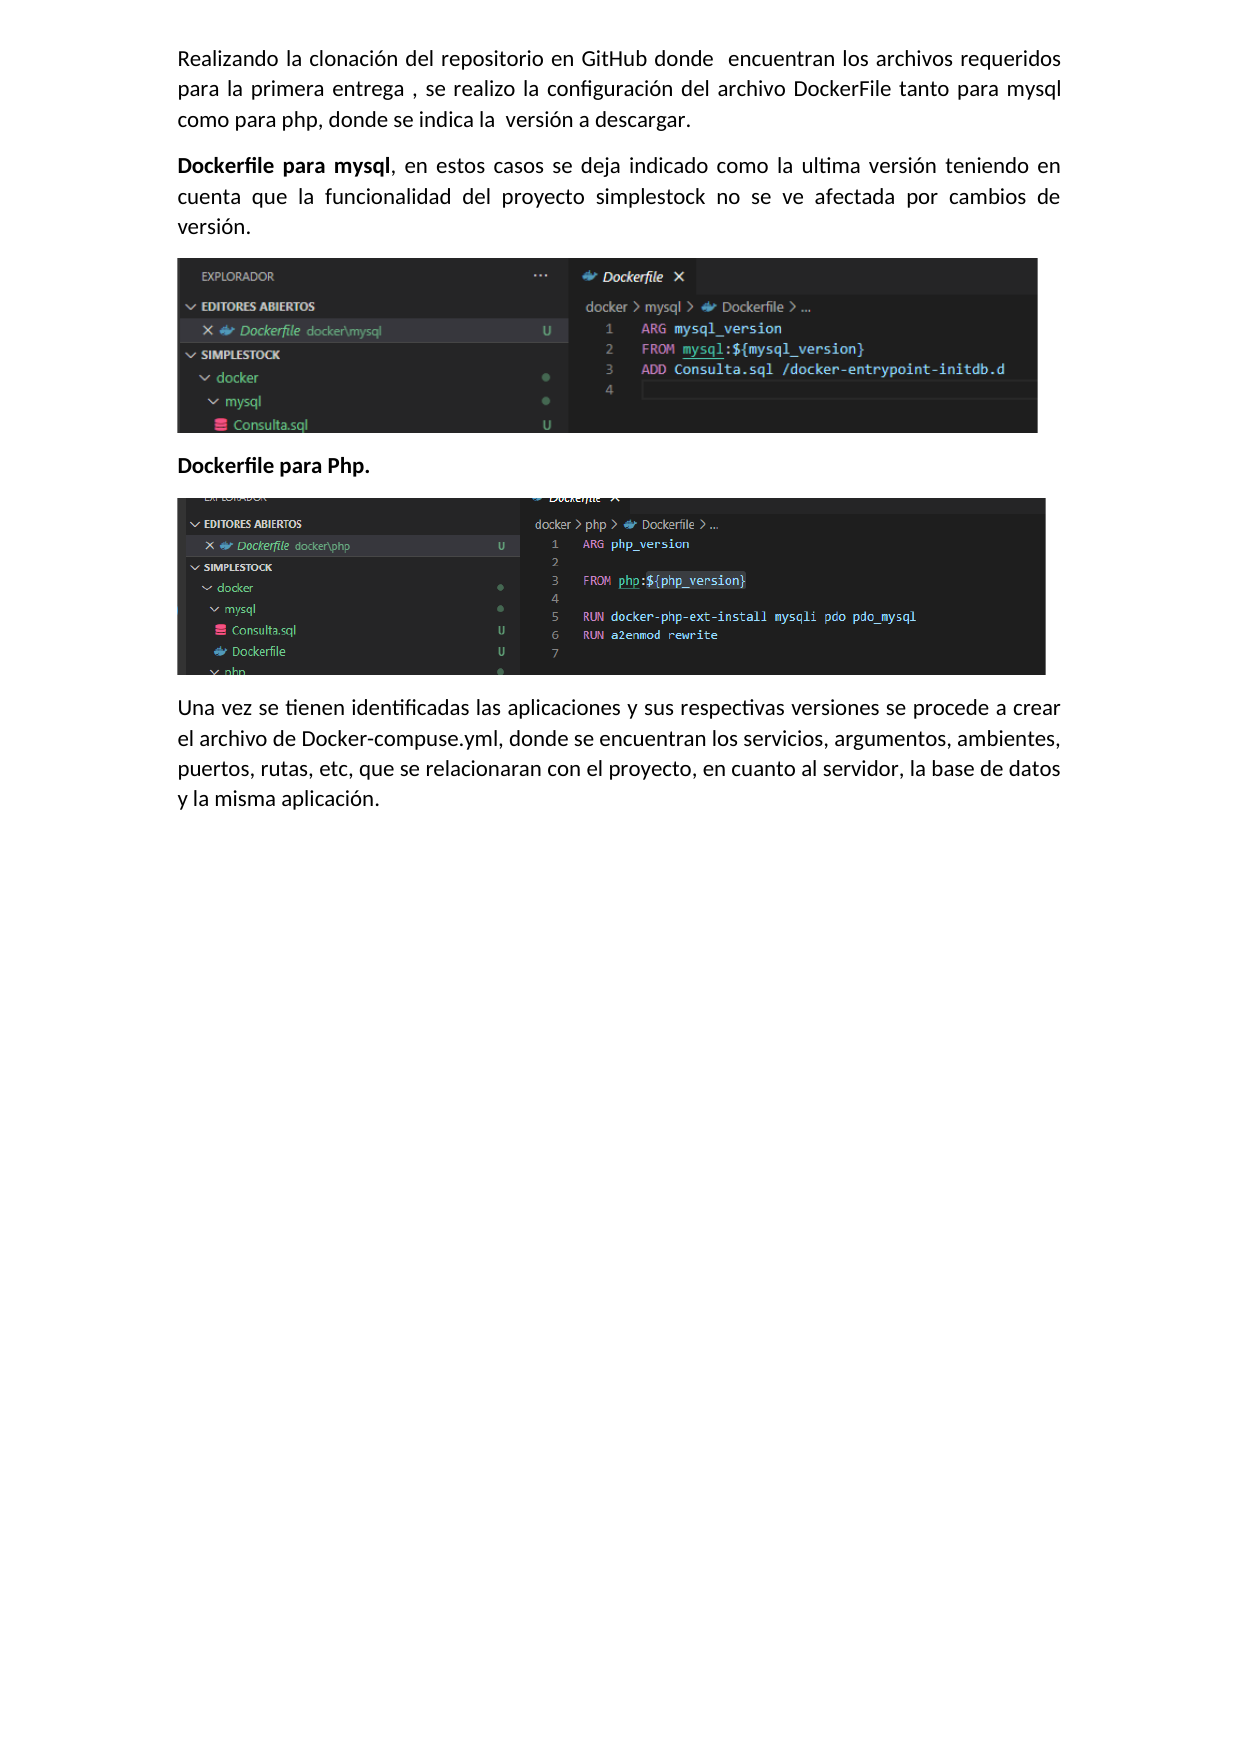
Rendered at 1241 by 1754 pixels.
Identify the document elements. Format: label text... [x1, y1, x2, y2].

text Realizando la clonación del repositorio en GitHub donde encuentran los archivos requeridos para la primera entrega , se realizo la configuración del archivo DockerFile tanto para mysql como para php, donde se indica la versión a descargar. [177, 44, 1063, 133]
picture [177, 258, 1038, 433]
text Dockerfile para Php. [177, 451, 1063, 479]
picture [177, 498, 1046, 675]
text Una vez se tienen identificadas las aplicaciones y sus respectivas versiones se procede a crear el archivo de Docker-compuse.yml, donde se encuentran los servicios, argumentos, ambientes, puertos, rutas, etc, que se relacionaran con el proyecto, en cuanto al servidor, la base de datos y la misma aplicación. [177, 693, 1063, 812]
text Dockerfile para mysql, en estos casos se deja indicado como la ultima versión teniendo en cuenta que la funcionalidad del proyecto simplestock no se ve afectada por cambios de versión. [177, 152, 1063, 240]
